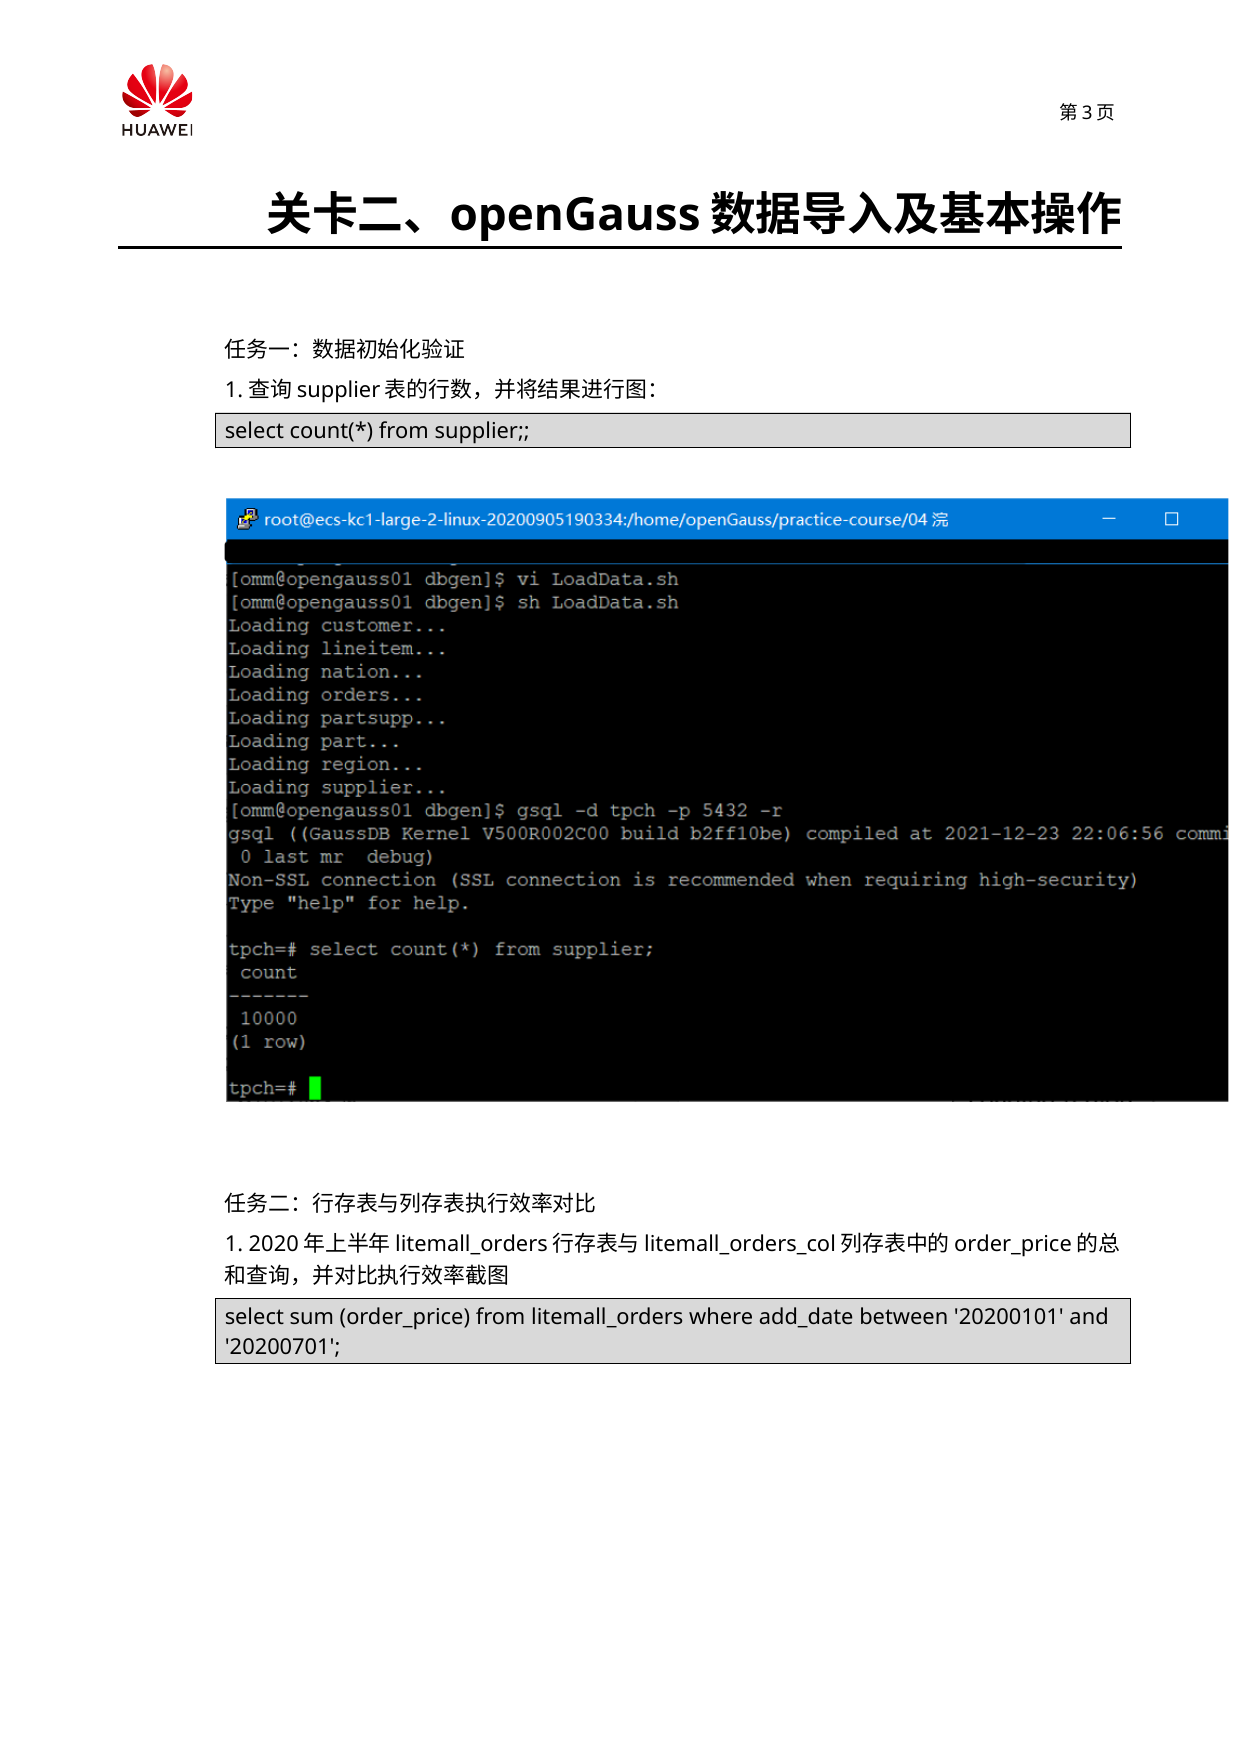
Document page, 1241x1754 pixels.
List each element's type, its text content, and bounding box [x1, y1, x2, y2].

text 1. 查询supplier表的行数，并将结果进行图： [224, 372, 1122, 404]
text 1. 2020年上半年litemall_orders行存表与litemall_orders_col列存表中的order_price的总和查询，并对比执行效率截图 [224, 1226, 1122, 1289]
text 任务二：行存表与列存表执行效率对比 [224, 1186, 1122, 1218]
picture [224, 495, 1229, 1102]
picture [122, 64, 193, 136]
text 任务一：数据初始化验证 [224, 332, 1122, 364]
subtitle 关卡二、openGauss数据导入及基本操作 [118, 177, 1122, 246]
text select count(*) from supplier;; [216, 414, 1130, 447]
text select sum (order_price) from litemall_orders where add_date between '20200101' and '20200701'; [216, 1299, 1130, 1363]
